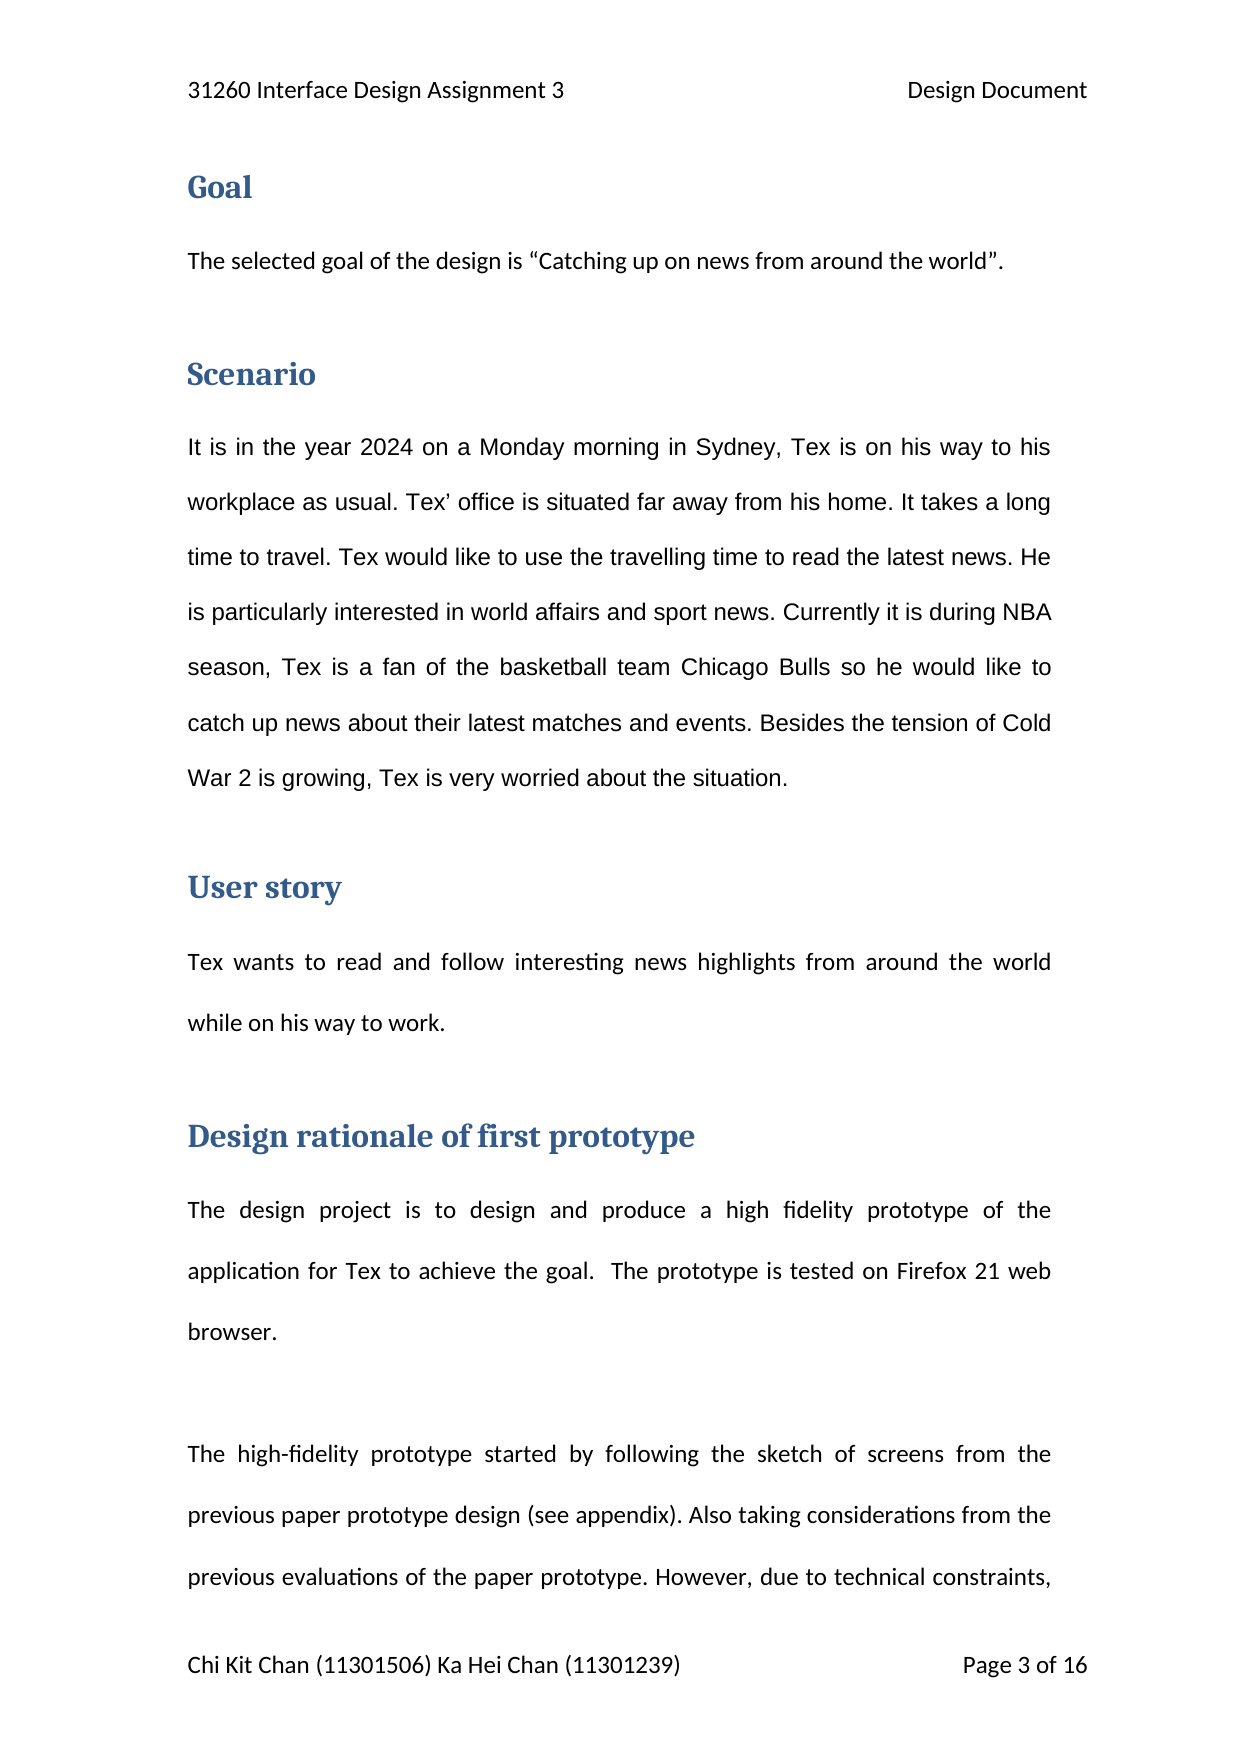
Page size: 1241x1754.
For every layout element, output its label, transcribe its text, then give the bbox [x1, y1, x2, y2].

text The design project is to design and produce a high fidelity prototype of the application for Tex to achieve the goal. The prototype is tested on Firefox 21 web browser. [187, 1194, 1053, 1347]
subtitle User story [187, 869, 1053, 907]
text The selected goal of the design is “Catching up on news from around the world”. [187, 245, 1053, 275]
subtitle Goal [187, 168, 1053, 206]
subtitle Design rationale of first prototype [187, 1118, 1053, 1156]
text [187, 1438, 1053, 1591]
subtitle Scenario [187, 356, 1053, 394]
text It is in the year 2024 on a Monday morning in Sydney, Tex is on his way to his workplace as usual. Tex’ office is situated far away from his home. It takes a long time to travel. Tex would like to use the travelling time to read the latest news. He is particularly interested in world affairs and sport news. Currently it is during NBA season, Tex is a fan of the basketball team Chicago Bulls so he would like to catch up news about their latest matches and events. Besides the tension of Cold War 2 is growing, Tex is very worried about the situation. [187, 432, 1053, 791]
text Tex wants to read and follow interesting news highlights from around the world while on his way to work. [187, 946, 1053, 1037]
